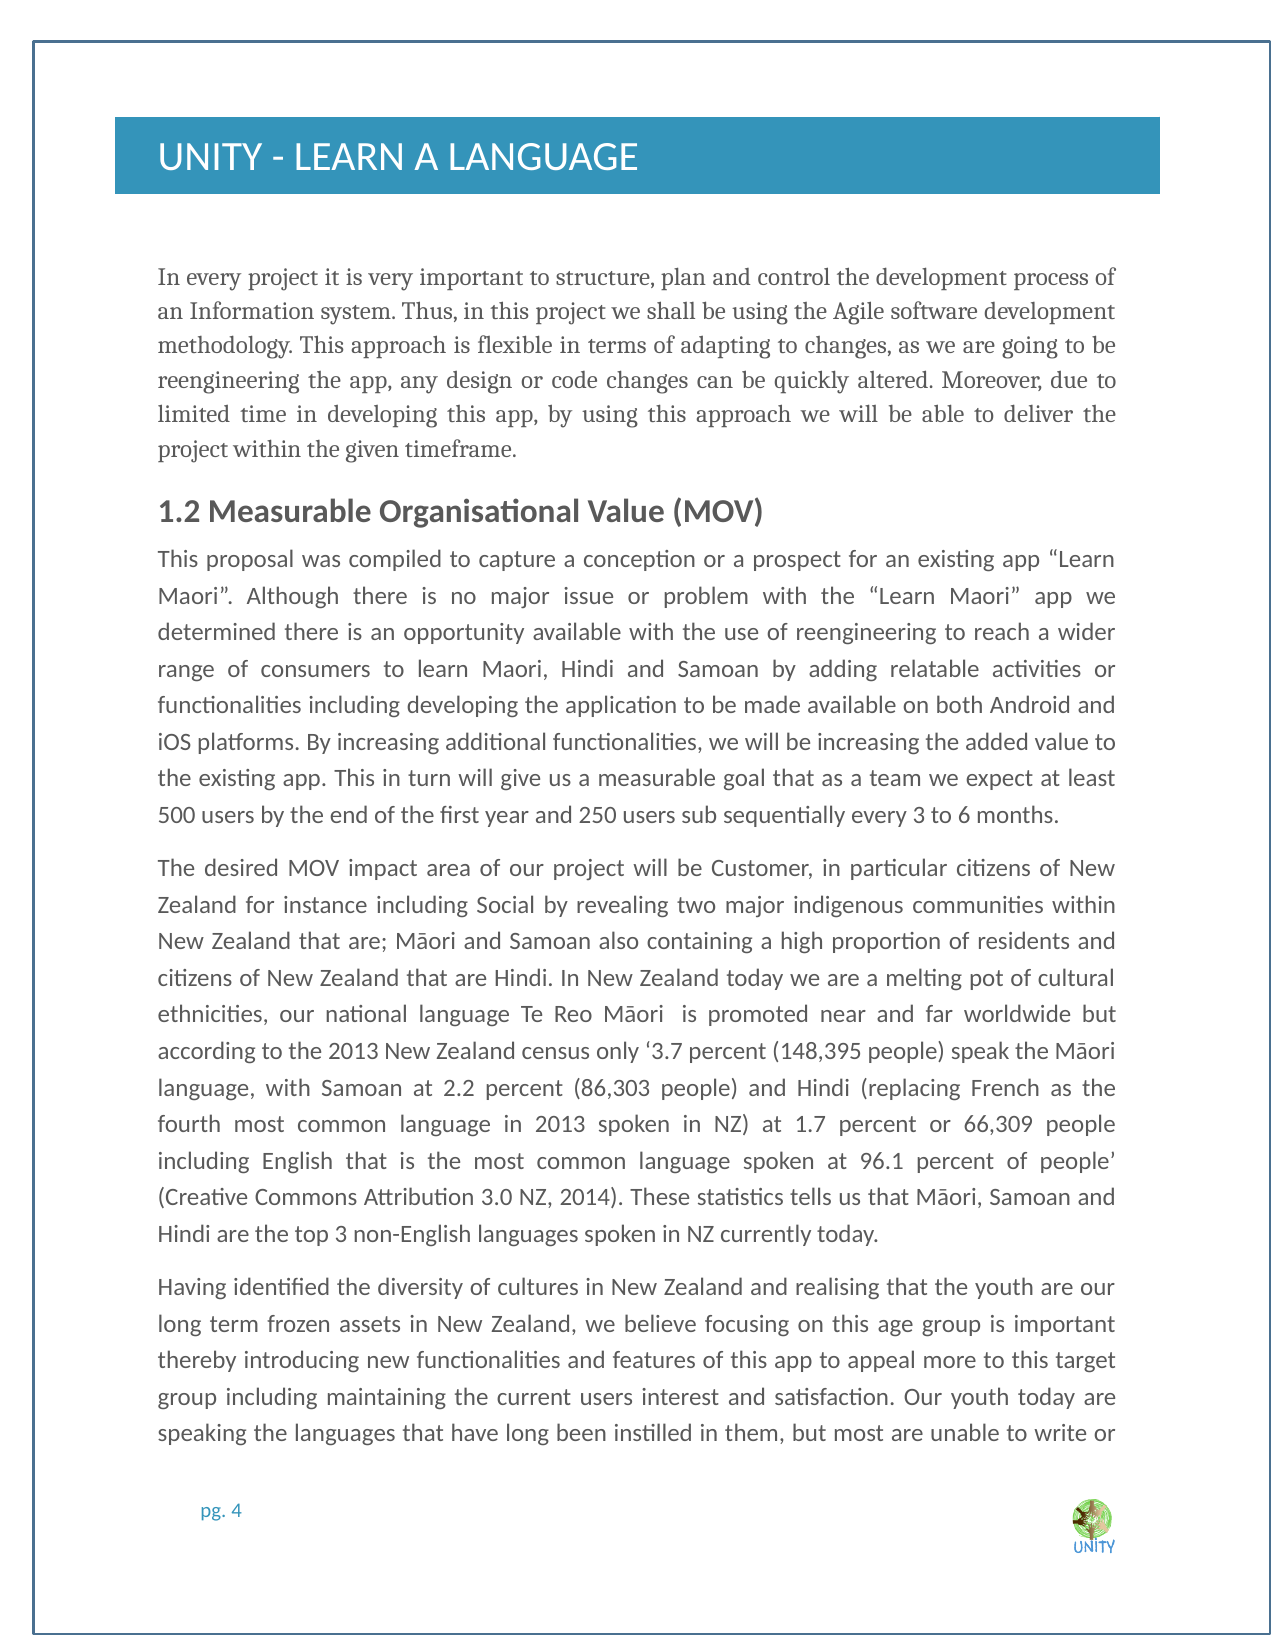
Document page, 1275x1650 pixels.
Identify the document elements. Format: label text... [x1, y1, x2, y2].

text This proposal was compiled to capture a conception or a prospect for an existing app “Learn Maori”. Although there is no major issue or problem with the “Learn Maori” app we determined there is an opportunity available with the use of reengineering to reach a wider range of consumers to learn Maori, Hindi and Samoan by adding relatable activities or functionalities including developing the application to be made available on both Android and iOS platforms. By increasing additional functionalities, we will be increasing the added value to the existing app. This in turn will give us a measurable goal that as a team we expect at least 500 users by the end of the first year and 250 users sub sequentially every 3 to 6 months. [157, 543, 1117, 830]
picture [1067, 1492, 1116, 1558]
subtitle 1.2 Measurable Organisational Value (MOV) [157, 490, 1117, 531]
text In every project it is very important to structure, plan and control the development process of an Information system. Thus, in this project we shall be using the Agile software development methodology. This approach is flexible in terms of adapting to changes, as we are going to be reengineering the app, any design or code changes can be quickly altered. Moreover, due to limited time in developing this app, by using this approach we will be able to deliver the project within the given timeframe. [157, 262, 1117, 464]
text The desired MOV impact area of our project will be Customer, in particular citizens of New Zealand for instance including Social by revealing two major indigenous communities within New Zealand that are; Māori and Samoan also containing a high proportion of residents and citizens of New Zealand that are Hindi. In New Zealand today we are a melting pot of cultural ethnicities, our national language Te Reo Māori is promoted near and far worldwide but according to the 2013 New Zealand census only ‘3.7 percent (148,395 people) speak the Māori language, with Samoan at 2.2 percent (86,303 people) and Hindi (replacing French as the fourth most common language in 2013 spoken in NZ) at 1.7 percent or 66,309 people including English that is the most common language spoken at 96.1 percent of people’ (Creative Commons Attribution 3.0 NZ, 2014). These statistics tells us that Māori, Samoan and Hindi are the top 3 non-English languages spoken in NZ currently today. [157, 852, 1117, 1248]
